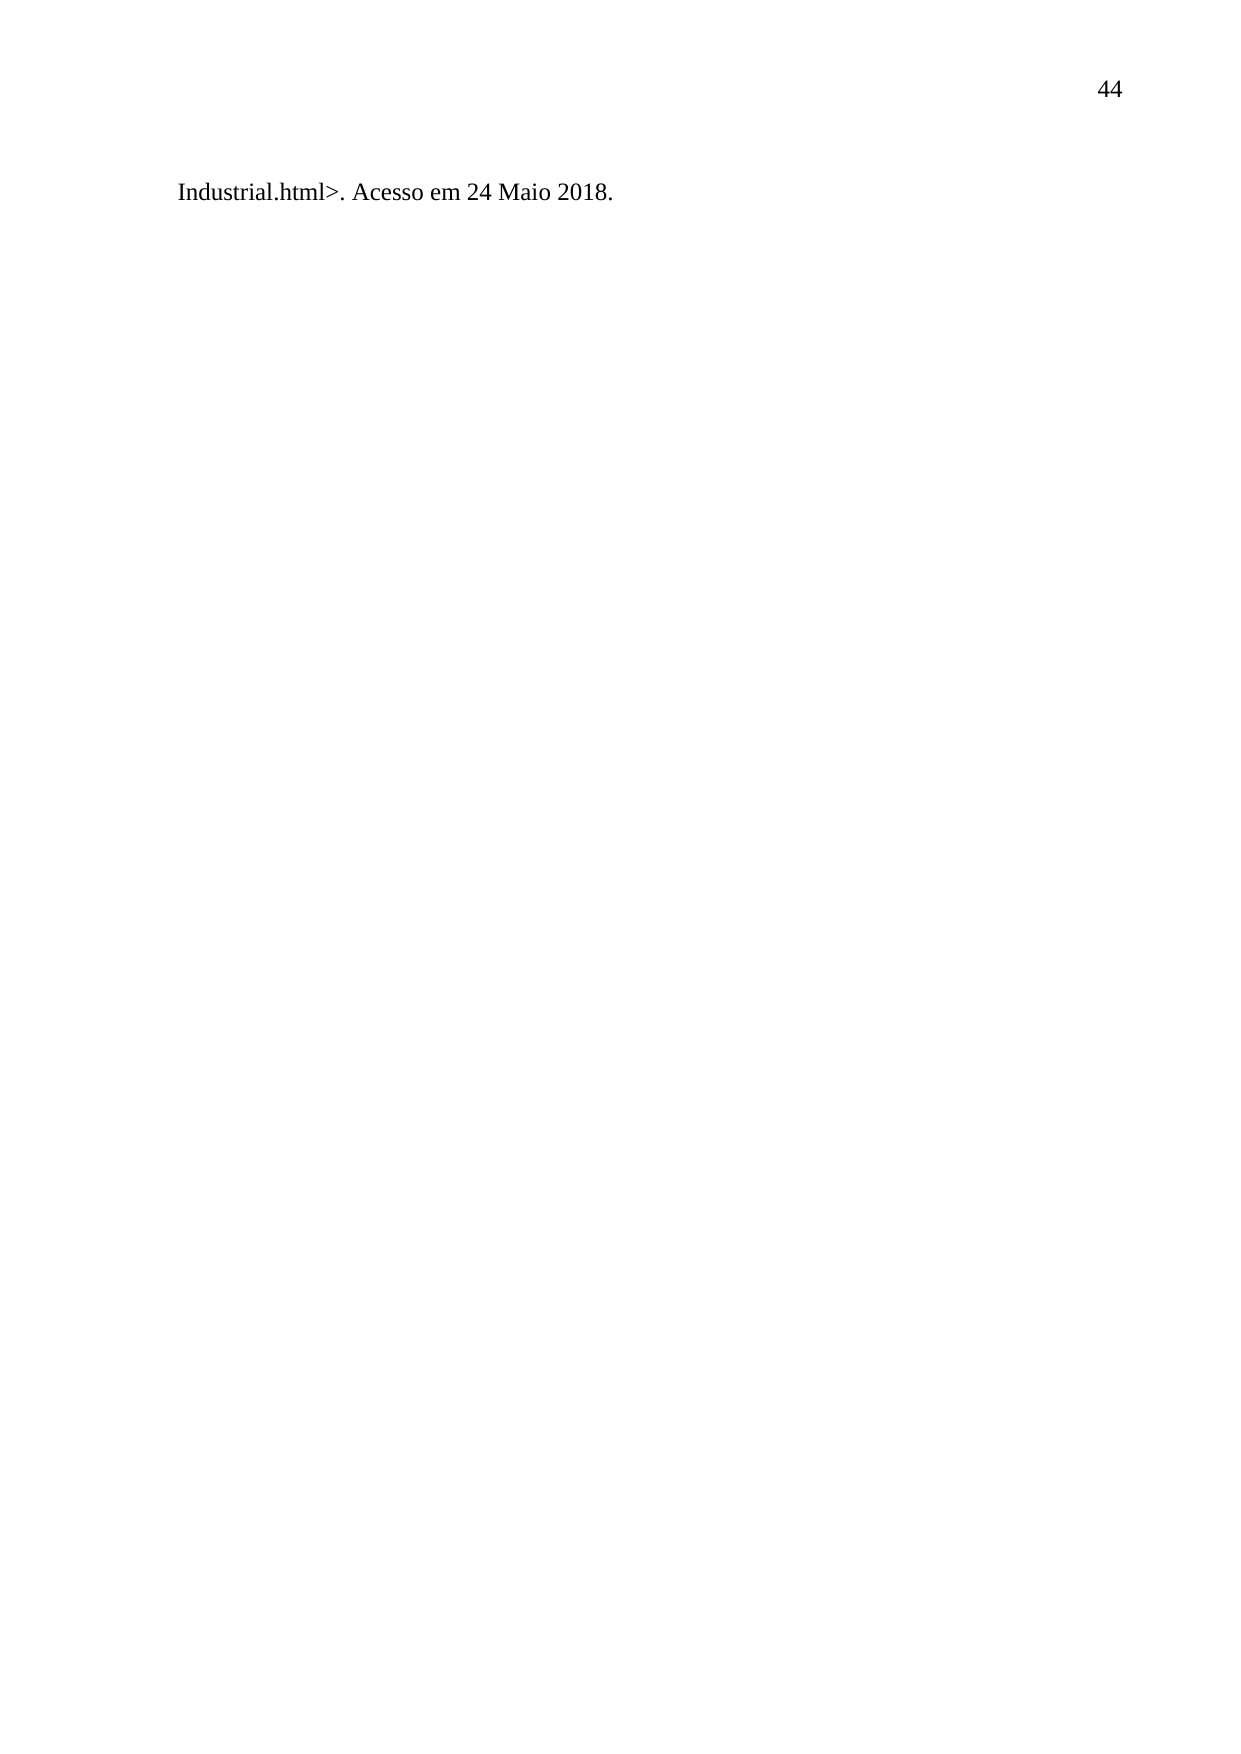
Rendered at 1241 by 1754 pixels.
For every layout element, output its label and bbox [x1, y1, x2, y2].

text [177, 177, 1122, 206]
